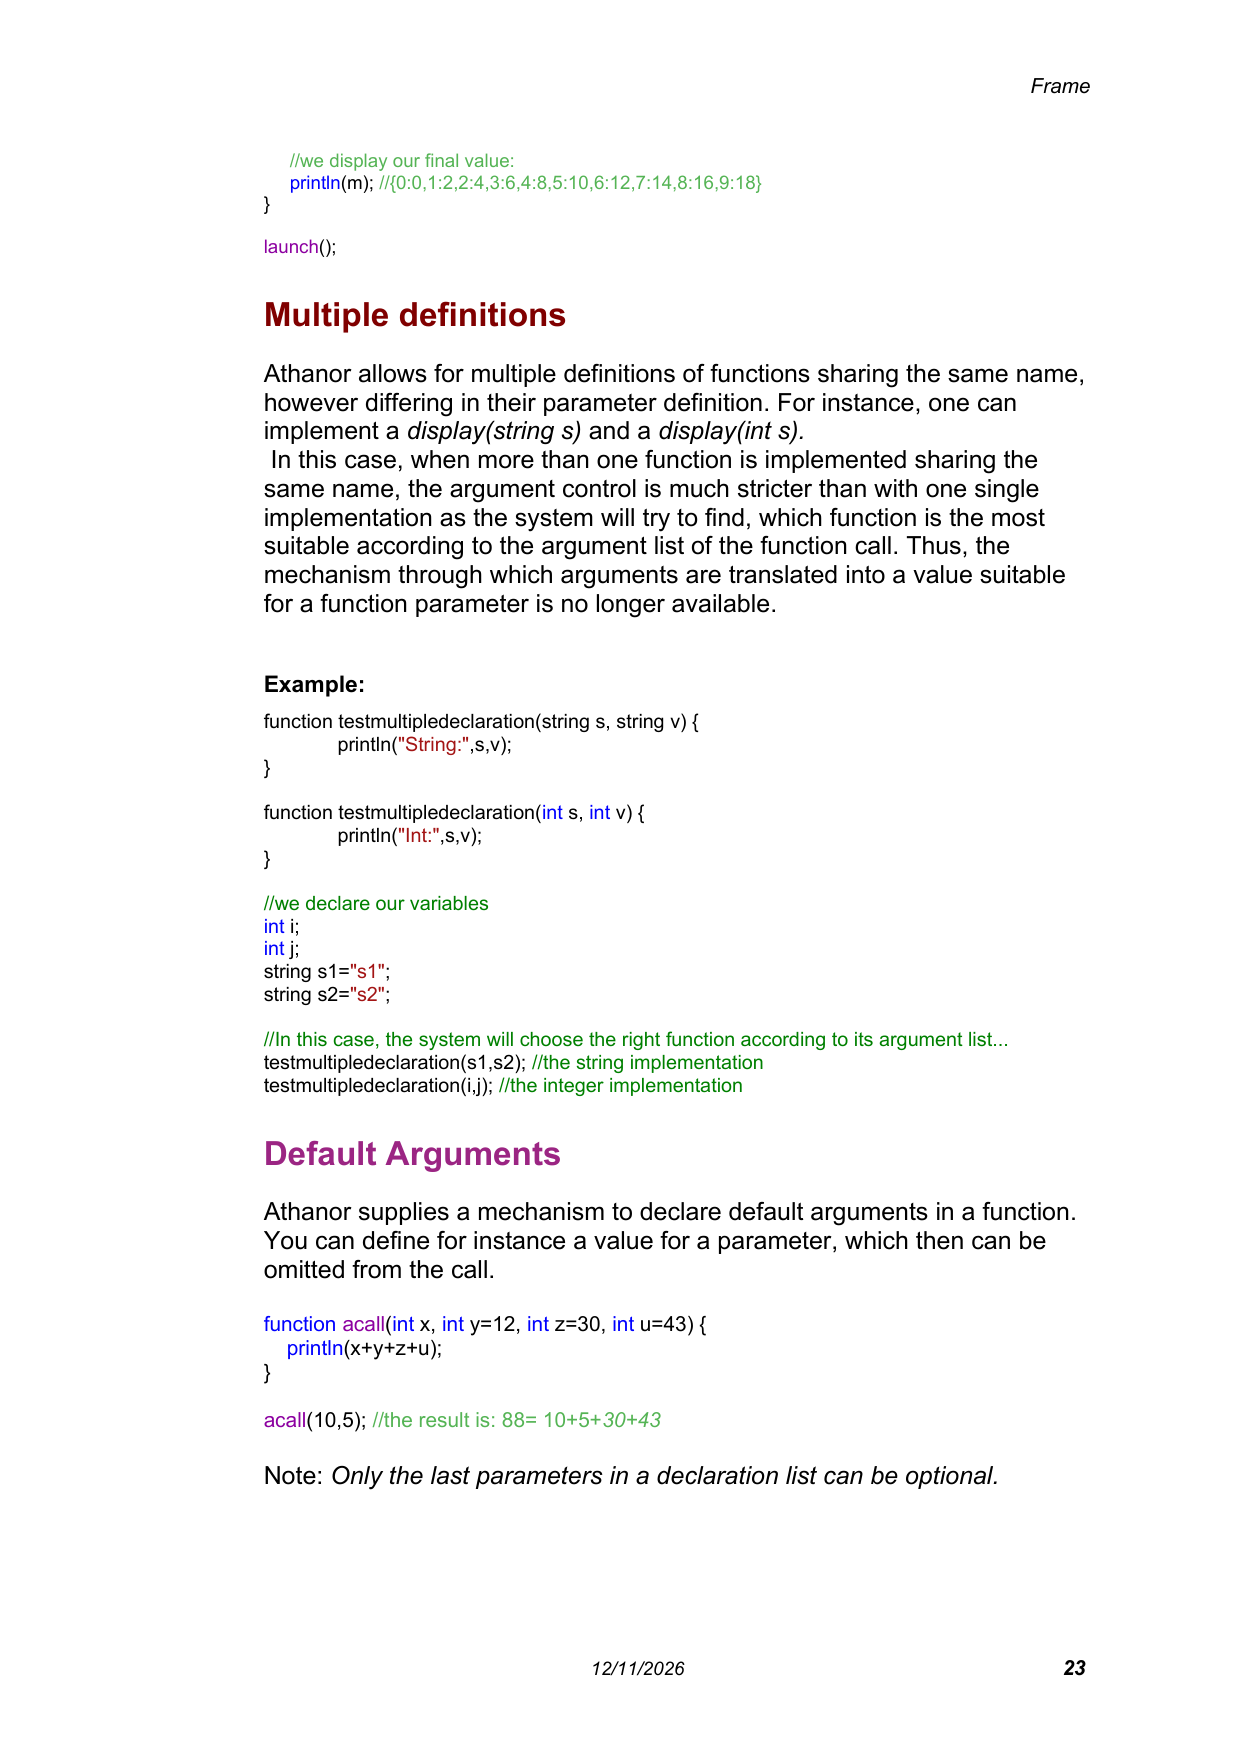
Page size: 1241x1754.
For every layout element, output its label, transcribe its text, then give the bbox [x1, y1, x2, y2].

text testmultipledeclaration(i,j); //the integer implementation [263, 1073, 1090, 1096]
text In this case, when more than one function is implemented sharing the same name, the argument control is much stricter than with one single implementation as the system will try to find, which function is the most suitable according to the argument list of the function call. Thus, the mechanism through which arguments are translated into a value suitable for a function parameter is no longer available. [263, 445, 1090, 617]
text println("Int:",s,v); [263, 824, 1090, 846]
text launch(); [263, 236, 1090, 258]
subtitle Default Arguments [263, 1134, 1090, 1172]
text acall(10,5); //the result is: 88= 10+5+30+43 [263, 1408, 1090, 1432]
text function testmultipledeclaration(string s, string v) { [263, 710, 1090, 733]
text } [263, 193, 1090, 215]
text string s2="s2"; [263, 983, 1090, 1005]
text println("String:",s,v); [263, 733, 1090, 756]
text function testmultipledeclaration(int s, int v) { [263, 801, 1090, 824]
text //we display our final value: [263, 150, 1090, 172]
text println(x+y+z+u); [263, 1336, 1090, 1360]
text int j; [263, 937, 1090, 960]
subtitle Multiple definitions [263, 295, 1090, 334]
text string s1="s1"; [263, 960, 1090, 983]
text } [263, 1360, 1090, 1384]
text Note: Only the last parameters in a declaration list can be optional. [263, 1461, 1090, 1489]
text Athanor supplies a mechanism to declare default arguments in a function. You can define for instance a value for a parameter, which then can be omitted from the call. [263, 1197, 1090, 1283]
text int i; [263, 914, 1090, 937]
text println(m); //{0:0,1:2,2:4,3:6,4:8,5:10,6:12,7:14,8:16,9:18} [263, 172, 1090, 193]
text //we declare our variables [263, 892, 1090, 914]
text } [263, 756, 1090, 778]
text testmultipledeclaration(s1,s2); //the string implementation [263, 1051, 1090, 1073]
text function acall(int x, int y=12, int z=30, int u=43) { [263, 1312, 1090, 1336]
text Athanor allows for multiple definitions of functions sharing the same name, however differing in their parameter definition. For instance, one can implement a display(string s) and a display(int s). [263, 359, 1090, 445]
subtitle Example: [263, 671, 1090, 698]
text //In this case, the system will choose the right function according to its argument list... [263, 1028, 1090, 1051]
text } [263, 846, 1090, 869]
